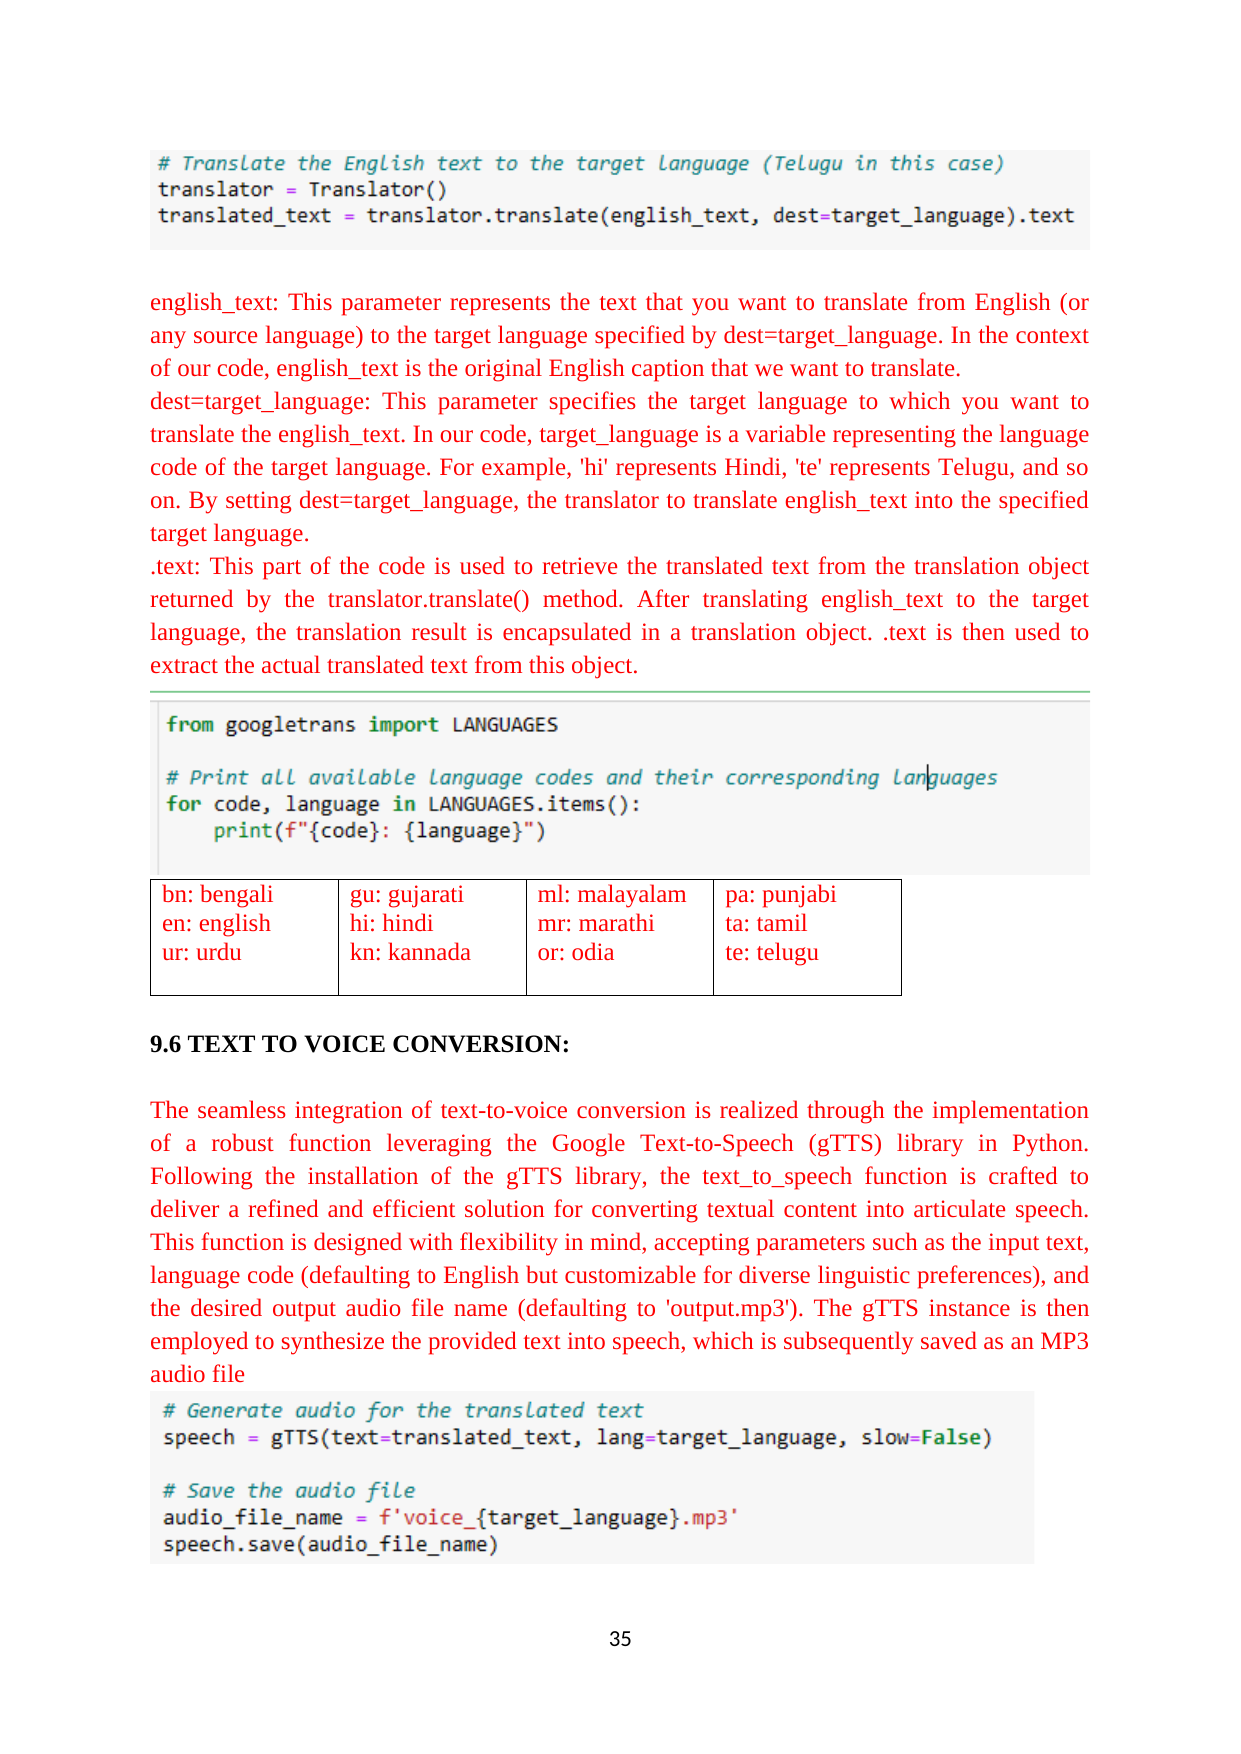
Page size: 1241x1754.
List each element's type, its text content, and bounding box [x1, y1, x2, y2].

table_header bn: bengali en: english ur: urdu [151, 880, 338, 994]
table_header gu: gujarati hi: hindi kn: kannada [339, 880, 526, 994]
picture [150, 150, 1091, 250]
text The seamless integration of text-to-voice conversion is realized through the implementation of a robust function leveraging the Google Text-to-Speech (gTTS) library in Python. Following the installation of the gTTS library, the text_to_speech function is crafted to deliver a refined and efficient solution for converting textual content into articulate speech. This function is designed with flexibility in mind, accepting parameters such as the input text, language code (defaulting to English but customizable for diverse linguistic preferences), and the desired output audio file name (defaulting to 'output.mp3'). The gTTS instance is then employed to synthesize the provided text into speech, which is subsequently saved as an MP3 audio file [150, 1095, 1090, 1388]
picture [150, 1391, 1035, 1564]
picture [150, 682, 1091, 875]
text 9.6 TEXT TO VOICE CONVERSION: [150, 1029, 1090, 1057]
table_header ml: malayalam mr: marathi or: odia [527, 880, 713, 994]
text english_text: This parameter represents the text that you want to translate from English (or any source language) to the target language specified by dest=target_language. In the context of our code, english_text is the original English caption that we want to translate. [150, 287, 1090, 381]
table_header pa: punjabi ta: tamil te: telugu [714, 880, 901, 994]
text .text: This part of the code is used to retrieve the translated text from the translation object returned by the translator.translate() method. After translating english_text to the target language, the translation result is encapsulated in a translation object. .text is then used to extract the actual translated text from this object. [150, 551, 1090, 679]
text dest=target_language: This parameter specifies the target language to which you want to translate the english_text. In our code, target_language is a variable representing the language code of the target language. For example, 'hi' represents Hindi, 'te' represents Telugu, and so on. By setting dest=target_language, the translator to translate english_text into the specified target language. [150, 386, 1090, 547]
